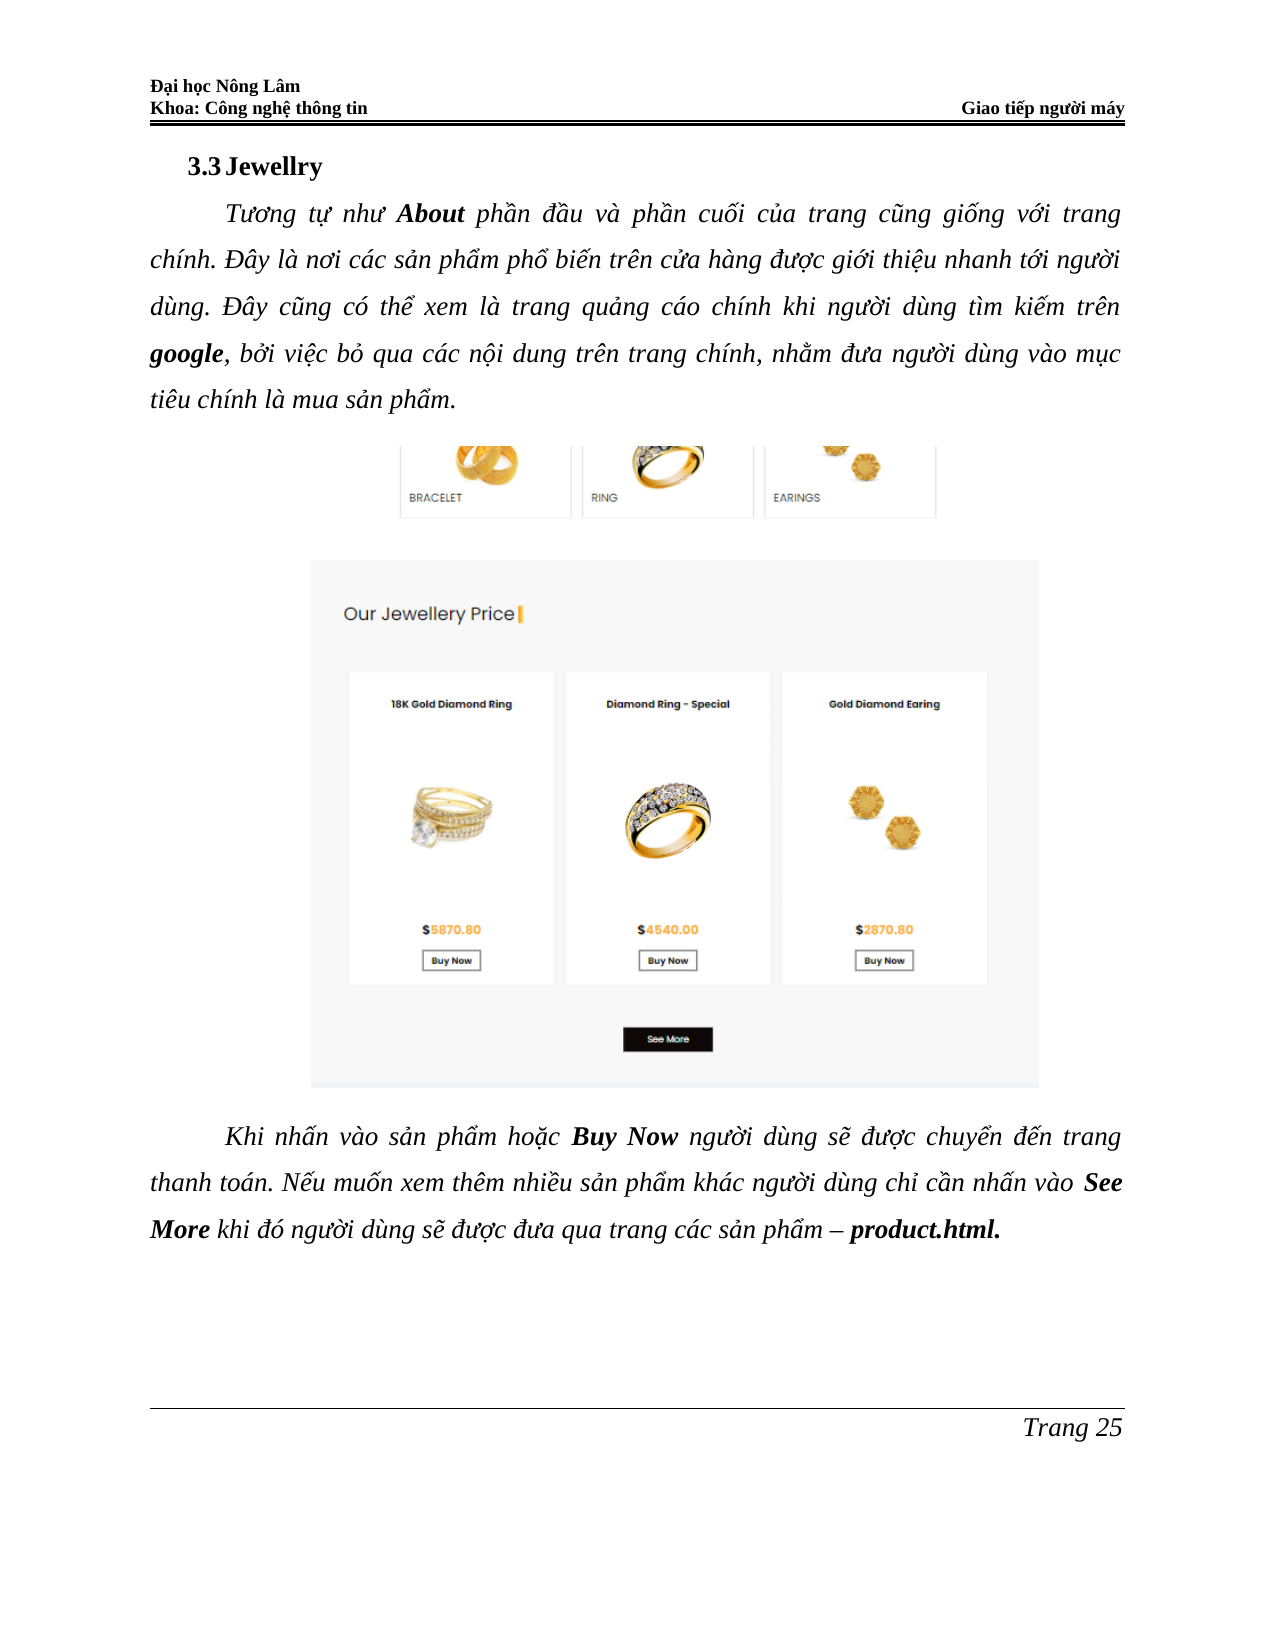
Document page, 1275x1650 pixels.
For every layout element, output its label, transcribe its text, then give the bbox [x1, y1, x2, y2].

text Khi nhấn vào sản phẩm hoặc Buy Now người dùng sẽ được chuyển đến trang thanh toán. Nếu muốn xem thêm nhiều sản phẩm khác người dùng chỉ cần nhấn vào See More khi đó người dùng sẽ được đưa qua trang các sản phẩm – product.html. [150, 1119, 1125, 1244]
subtitle Jewellry [187, 150, 1125, 181]
text Tương tự như About phần đầu và phần cuối của trang cũng giống với trang chính. Đây là nơi các sản phẩm phổ biến trên cửa hàng được giới thiệu nhanh tới người dùng. Đây cũng có thể xem là trang quảng cáo chính khi người dùng tìm kiếm trên google, bởi việc bỏ qua các nội dung trên trang chính, nhằm đưa người dùng vào mục tiêu chính là mua sản phẩm. [150, 197, 1125, 414]
picture [311, 446, 1039, 1088]
